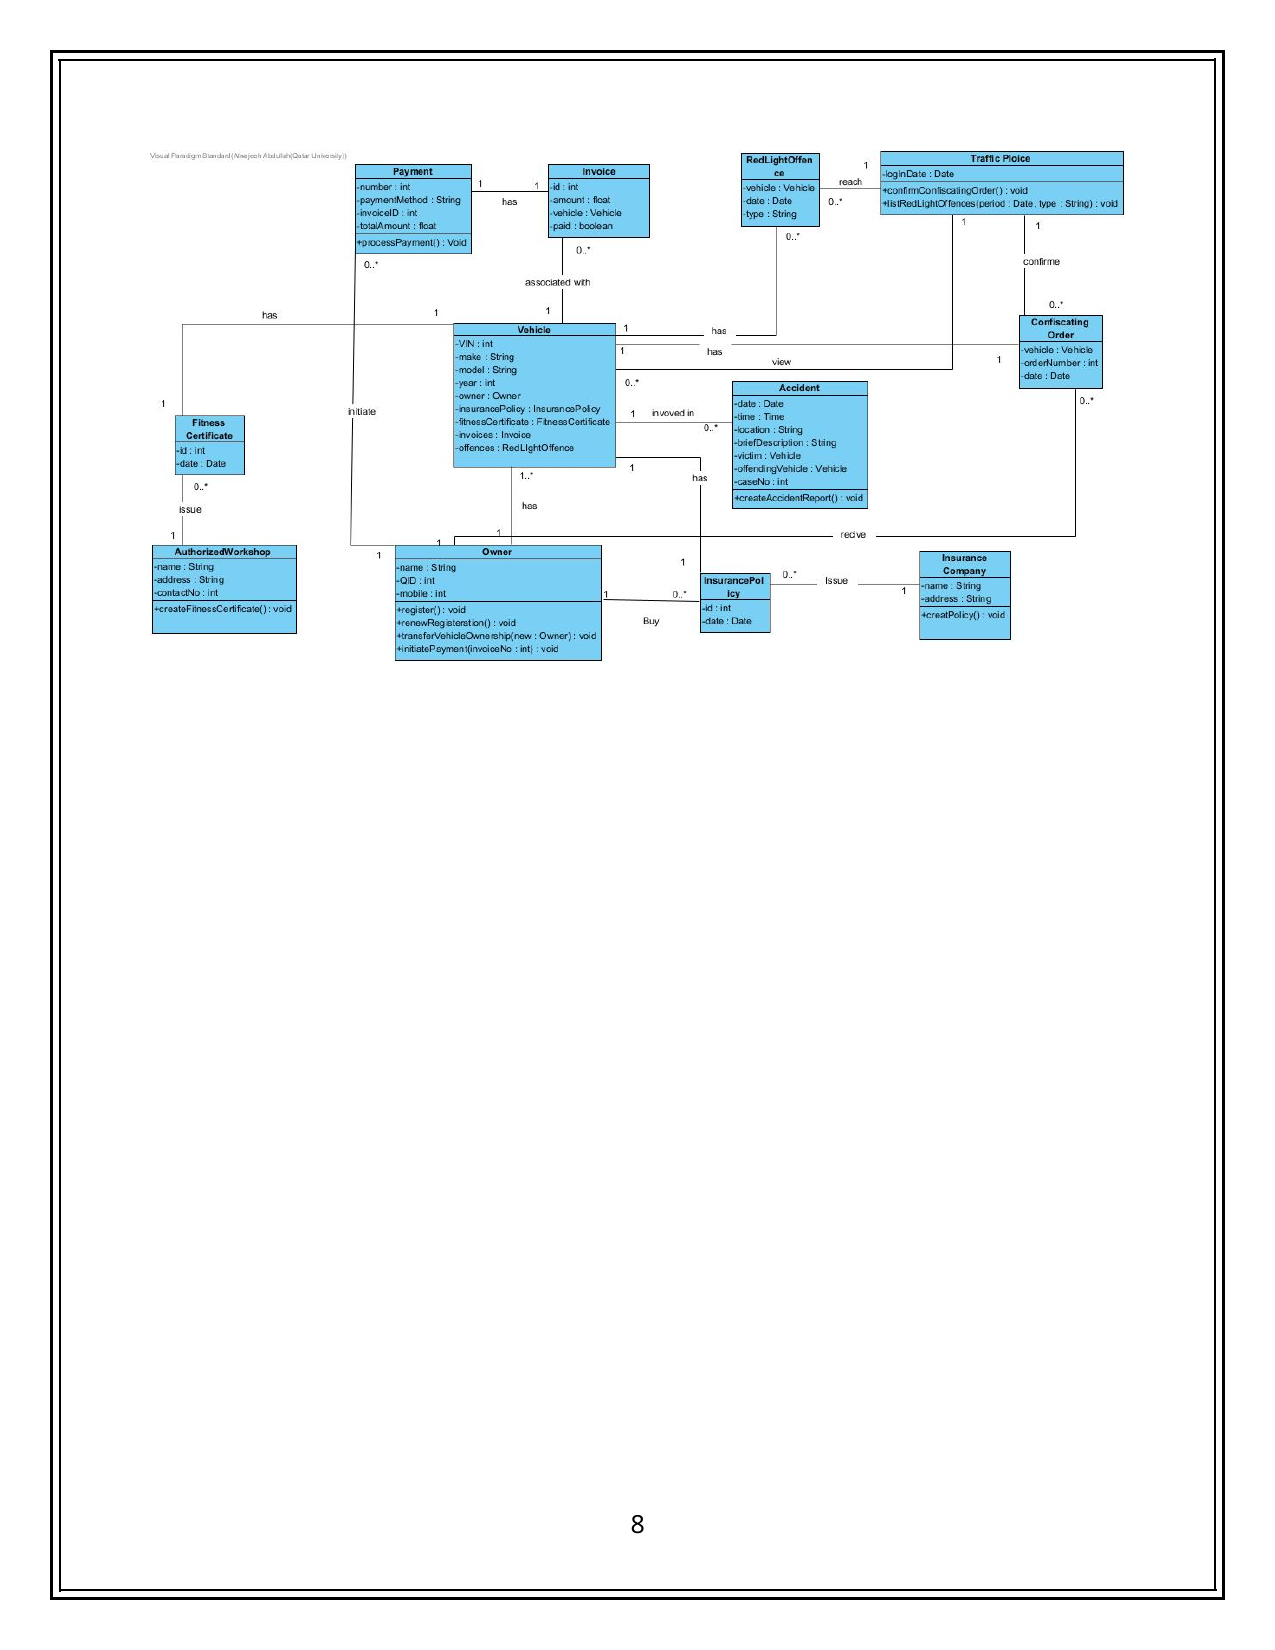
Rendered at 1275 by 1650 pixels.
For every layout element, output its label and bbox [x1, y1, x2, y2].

picture [150, 150, 1125, 663]
